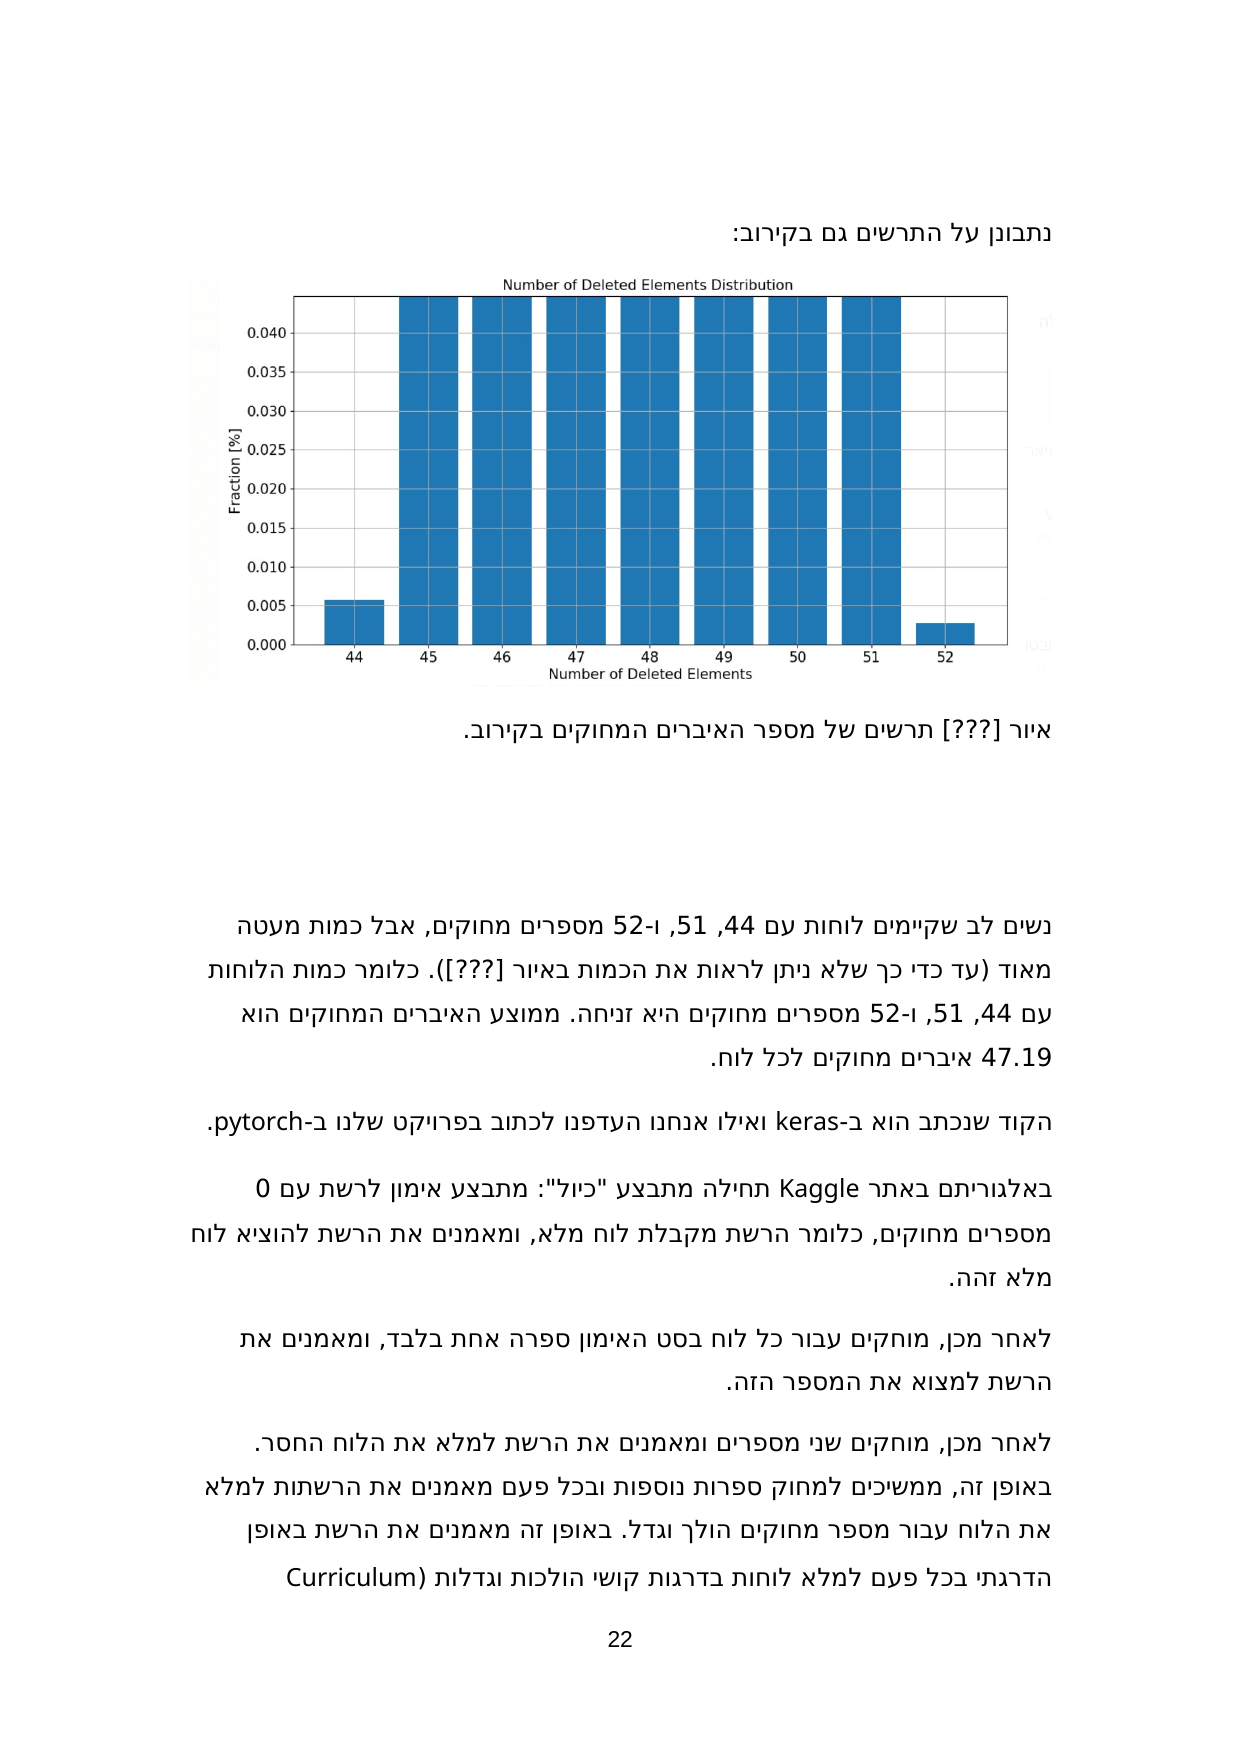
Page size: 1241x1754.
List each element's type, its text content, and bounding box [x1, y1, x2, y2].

text באלגוריתם באתר Kaggle תחילה מתבצע "כיול": מתבצע אימון לרשת עם 0 מספרים מחוקים, כלומר הרשת מקבלת לוח מלא, ומאמנים את הרשת להוציא לוח מלא זהה. [187, 1171, 1053, 1292]
text נתבונן על התרשים גם בקירוב: [187, 218, 1053, 247]
picture [187, 278, 1053, 686]
text נשים לב שקיימים לוחות עם 44, 51, ו-52 מספרים מחוקים, אבל כמות מעטה מאוד (עד כדי כך שלא ניתן לראות את הכמות באיור [???]). כלומר כמות הלוחות עם 44, 51, ו-52 מספרים מחוקים היא זניחה. ממוצע האיברים המחוקים הוא 47.19 איברים מחוקים לכל לוח. [187, 912, 1053, 1072]
text איור [???] תרשים של מספר האיברים המחוקים בקירוב. [187, 716, 1053, 745]
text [187, 1428, 1053, 1593]
text הקוד שנכתב הוא ב-keras ואילו אנחנו העדפנו לכתוב בפרויקט שלנו ב-pytorch. [187, 1103, 1053, 1137]
text לאחר מכן, מוחקים עבור כל לוח בסט האימון ספרה אחת בלבד, ומאמנים את הרשת למצוא את המספר הזה. [187, 1324, 1053, 1397]
